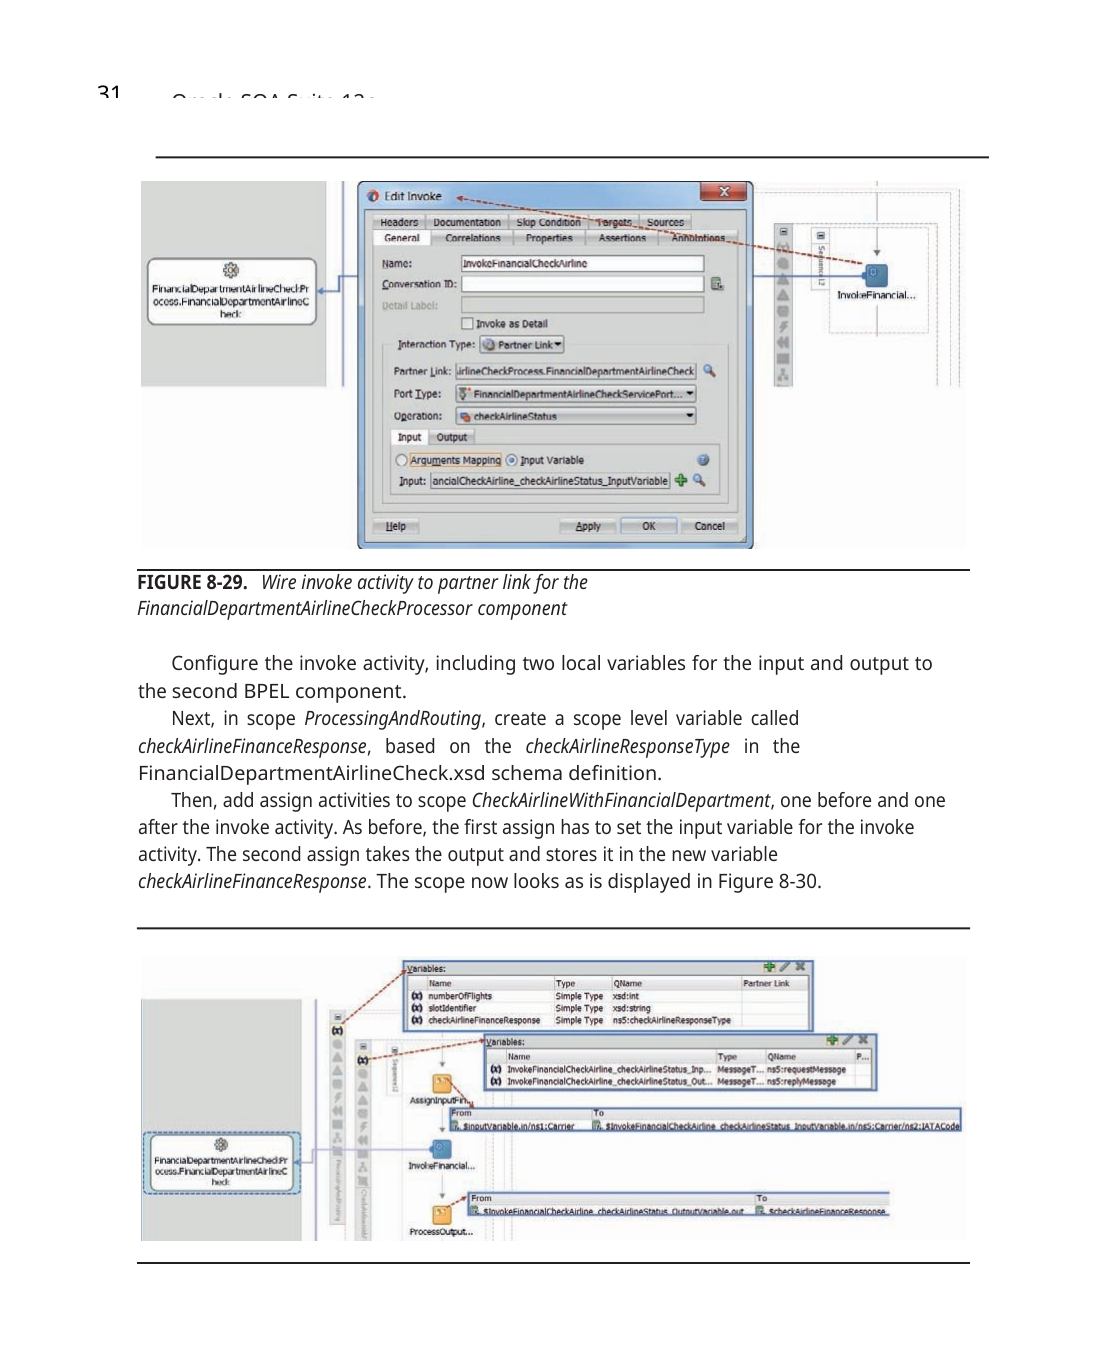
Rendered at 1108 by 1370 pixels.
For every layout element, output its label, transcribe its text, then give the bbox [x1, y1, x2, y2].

text FIGURE 8-29. Wire invoke activity to partner link for the [137, 564, 1107, 594]
picture [141, 181, 966, 549]
text Configure the invoke activity, including two local variables for the input and output to the second BPEL component. [138, 649, 933, 704]
text Then, add assign activities to scope CheckAirlineWithFinancialDepartment, one before and one after the invoke activity. As before, the first assign has to set the input variable for the invoke activity. The second assign takes the output and stores it in the new variable checkAirlineFinanceResponse. The scope now looks as is displayed in Figure 8-30. [138, 786, 969, 895]
text Next, in scope ProcessingAndRouting, create a scope level variable called checkAirlineFinanceResponse, based on the checkAirlineResponseType in the FinancialDepartmentAirlineCheck.xsd schema definition. [138, 705, 800, 786]
text FinancialDepartmentAirlineCheckProcessor component [137, 594, 1107, 621]
picture [141, 956, 967, 1241]
